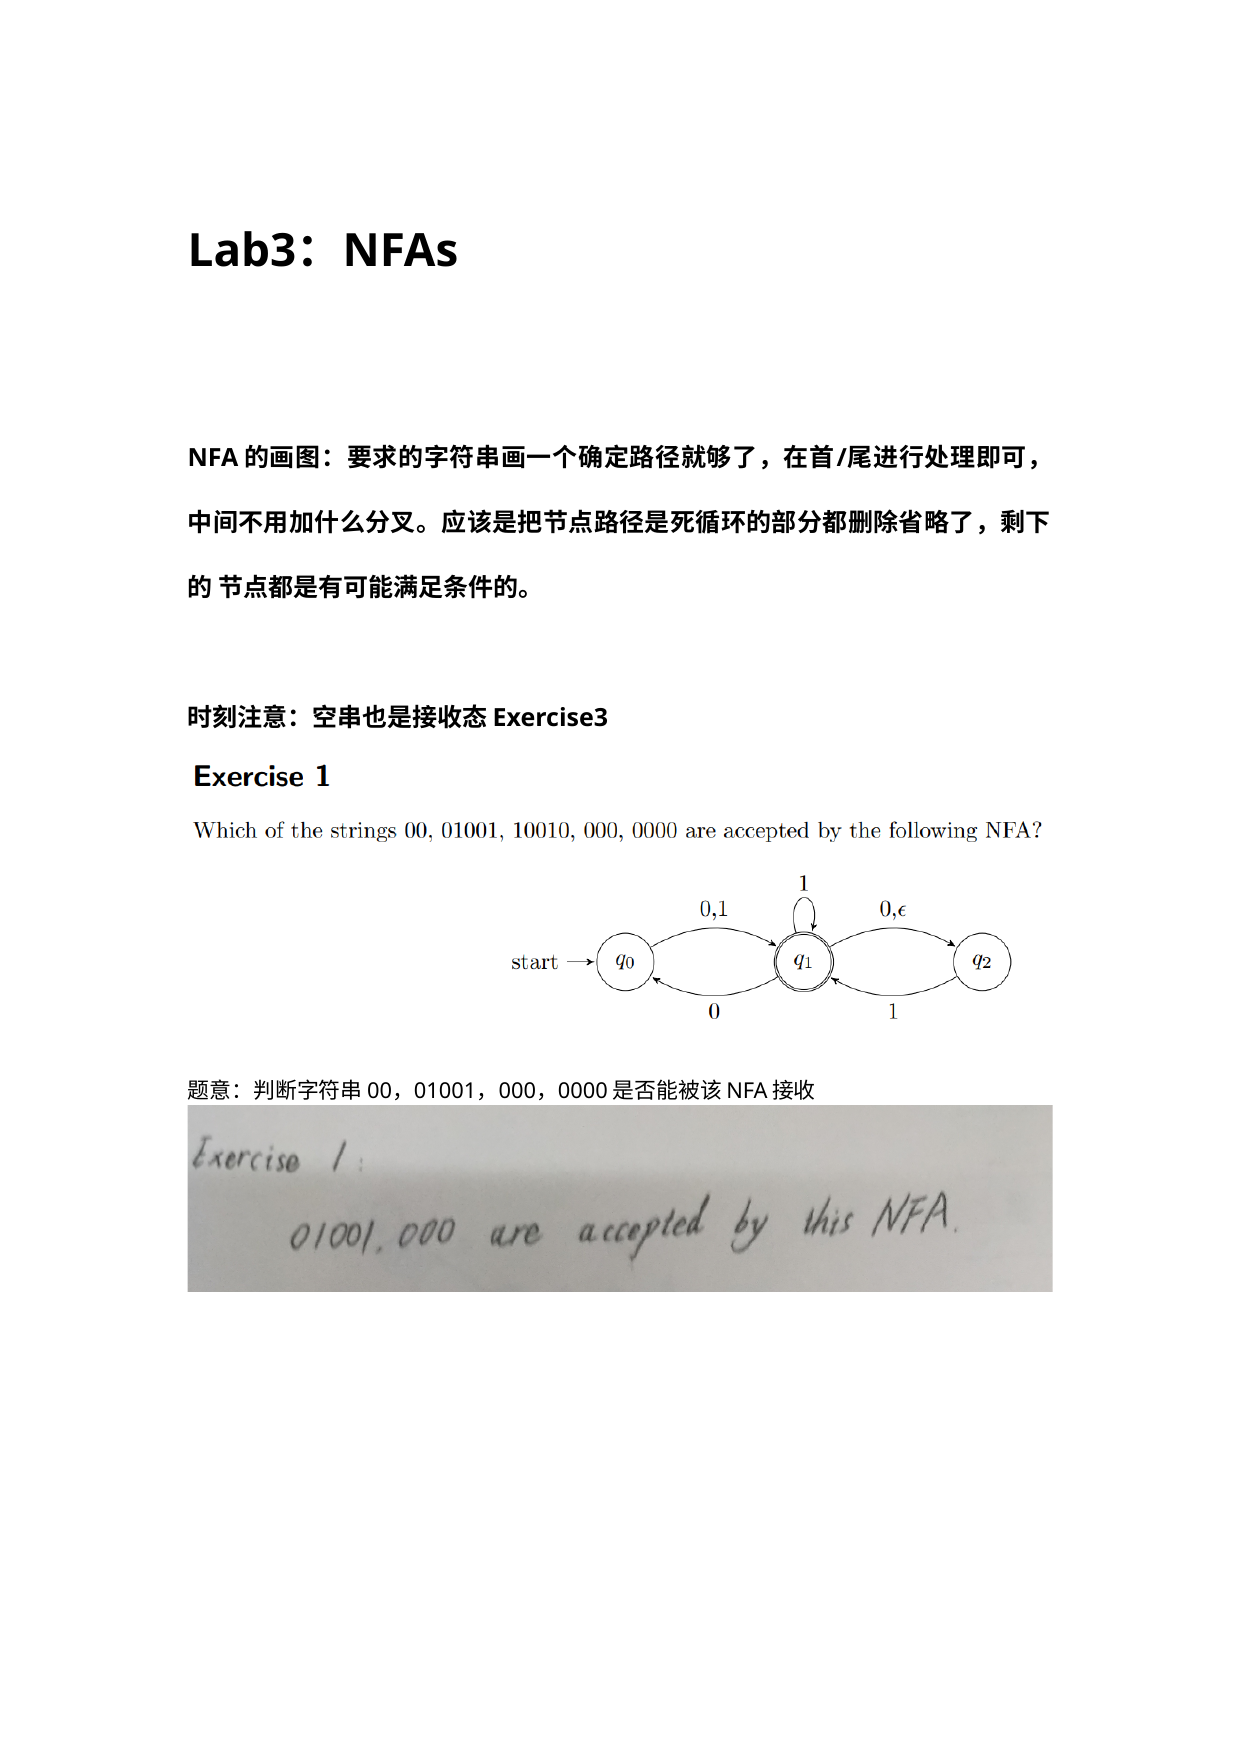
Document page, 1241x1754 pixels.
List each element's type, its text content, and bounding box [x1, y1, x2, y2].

subtitle Lab3：NFAs [187, 197, 1053, 295]
text 题意：判断字符串00，01001，000，0000是否能被该NFA接收 [187, 1073, 1053, 1105]
text 时刻注意：空串也是接收态Exercise3 [187, 683, 1053, 748]
text NFA的画图：要求的字符串画一个确定路径就够了，在首/尾进行处理即可，中间不用加什么分叉。应该是把节点路径是死循环的部分都删除省略了，剩下的 节点都是有可能满足条件的。 [187, 423, 1053, 618]
picture [187, 1105, 1053, 1292]
picture [187, 748, 1053, 1041]
